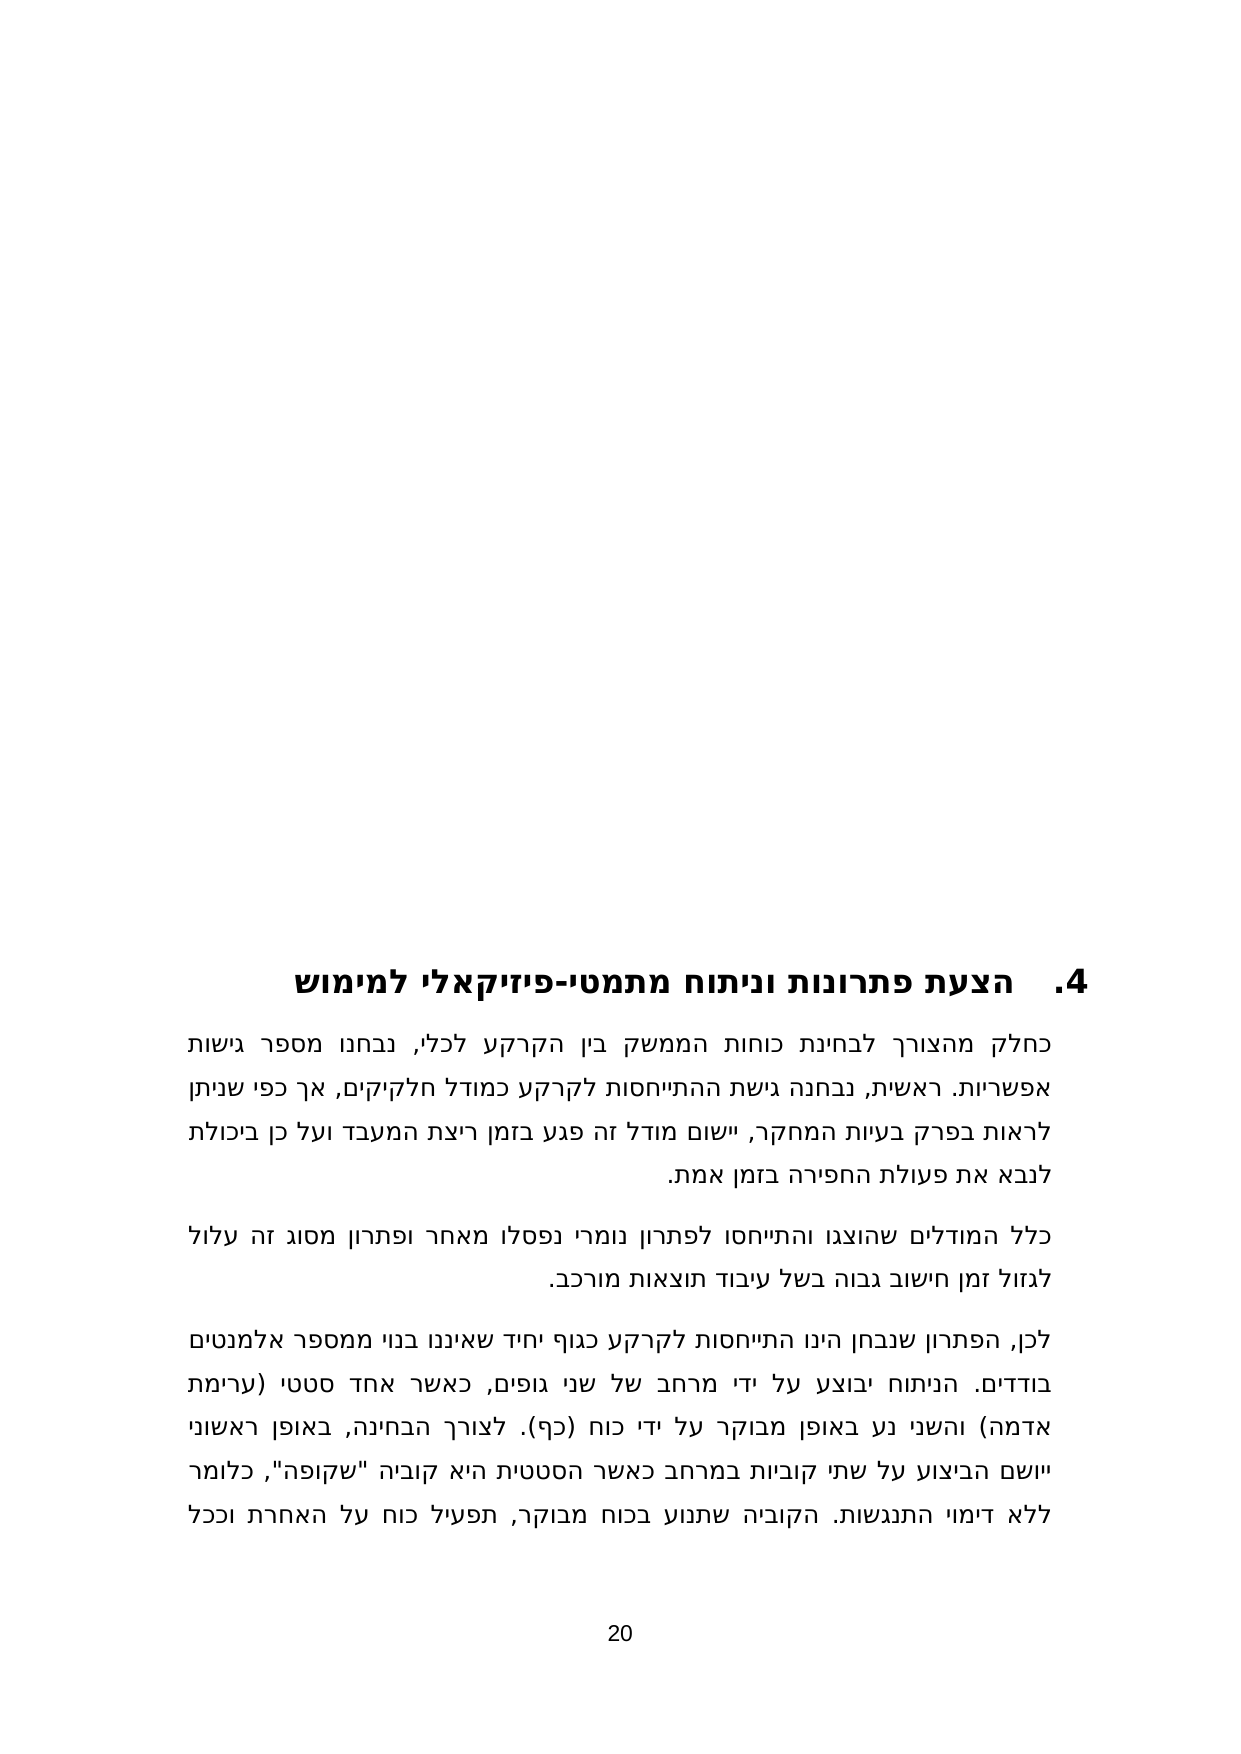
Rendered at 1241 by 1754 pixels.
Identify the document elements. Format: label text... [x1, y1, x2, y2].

text הצעת פתרונות וניתוח מתמטי-פיזיקאלי למימוש [187, 962, 1053, 1001]
text כחלק מהצורך לבחינת כוחות הממשק בין הקרקע לכלי, נבחנו מספר גישות אפשריות. ראשית, נבחנה גישת ההתייחסות לקרקע כמודל חלקיקים, אך כפי שניתן לראות בפרק בעיות המחקר, יישום מודל זה פגע בזמן ריצת המעבד ועל כן ביכולת לנבא את פעולת החפירה בזמן אמת. [187, 1029, 1053, 1189]
text כלל המודלים שהוצגו והתייחסו לפתרון נומרי נפסלו מאחר ופתרון מסוג זה עלול לגזול זמן חישוב גבוה בשל עיבוד תוצאות מורכב. [187, 1221, 1053, 1294]
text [187, 1325, 1053, 1529]
